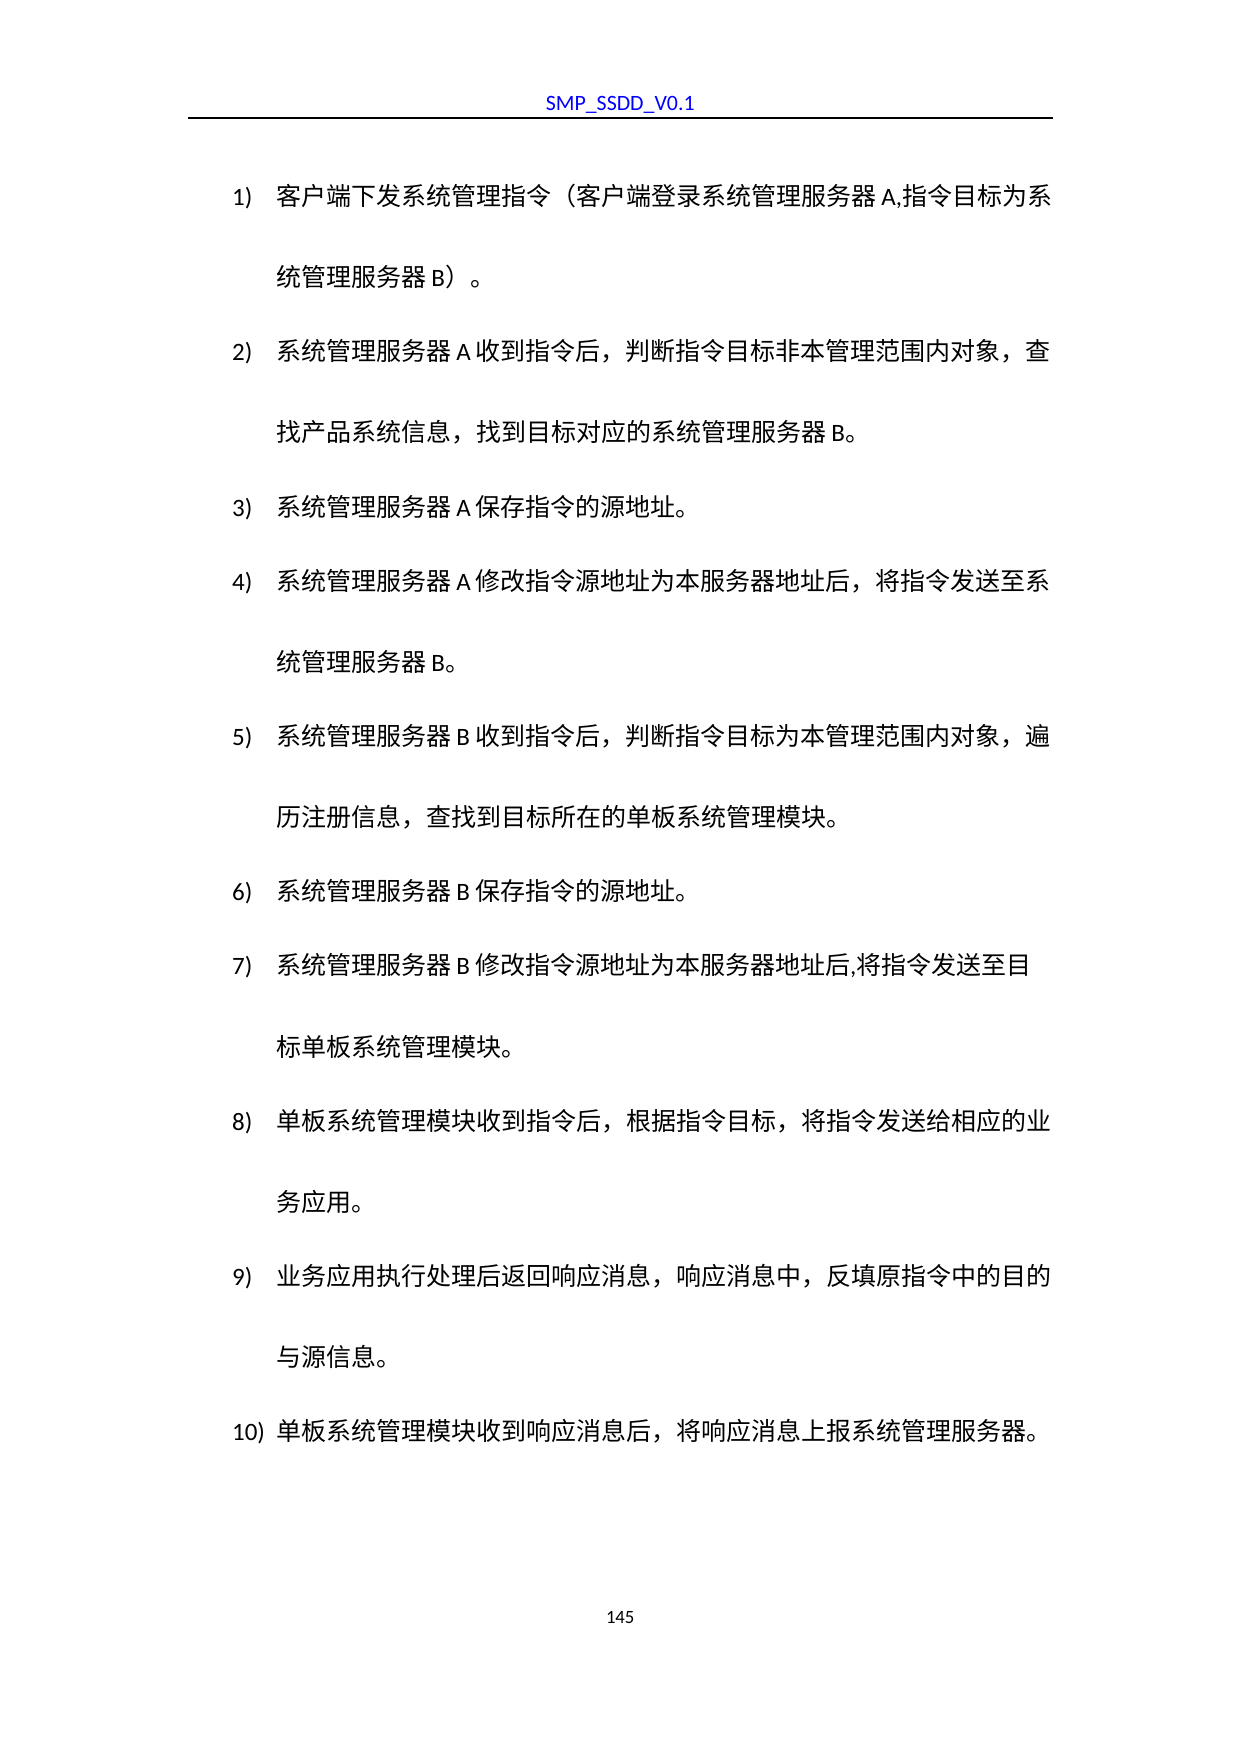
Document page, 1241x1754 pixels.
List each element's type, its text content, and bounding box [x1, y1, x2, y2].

list 系统管理服务器A保存指令的源地址。 [232, 473, 1053, 538]
list 系统管理服务器B收到指令后，判断指令目标为本管理范围内对象，遍历注册信息，查找到目标所在的单板系统管理模块。 [232, 702, 1053, 848]
list 单板系统管理模块收到指令后，根据指令目标，将指令发送给相应的业务应用。 [232, 1087, 1053, 1233]
list 业务应用执行处理后返回响应消息，响应消息中，反填原指令中的目的与源信息。 [232, 1242, 1053, 1388]
list 系统管理服务器B保存指令的源地址。 [232, 857, 1053, 922]
list 系统管理服务器B修改指令源地址为本服务器地址后,将指令发送至目标单板系统管理模块。 [232, 931, 1053, 1078]
list 系统管理服务器A修改指令源地址为本服务器地址后，将指令发送至系统管理服务器B。 [232, 547, 1053, 693]
list 单板系统管理模块收到响应消息后，将响应消息上报系统管理服务器。 [232, 1397, 1053, 1462]
list 客户端下发系统管理指令（客户端登录系统管理服务器A,指令目标为系统管理服务器B）。 [232, 162, 1053, 308]
list 系统管理服务器A收到指令后，判断指令目标非本管理范围内对象，查找产品系统信息，找到目标对应的系统管理服务器B。 [232, 317, 1053, 463]
